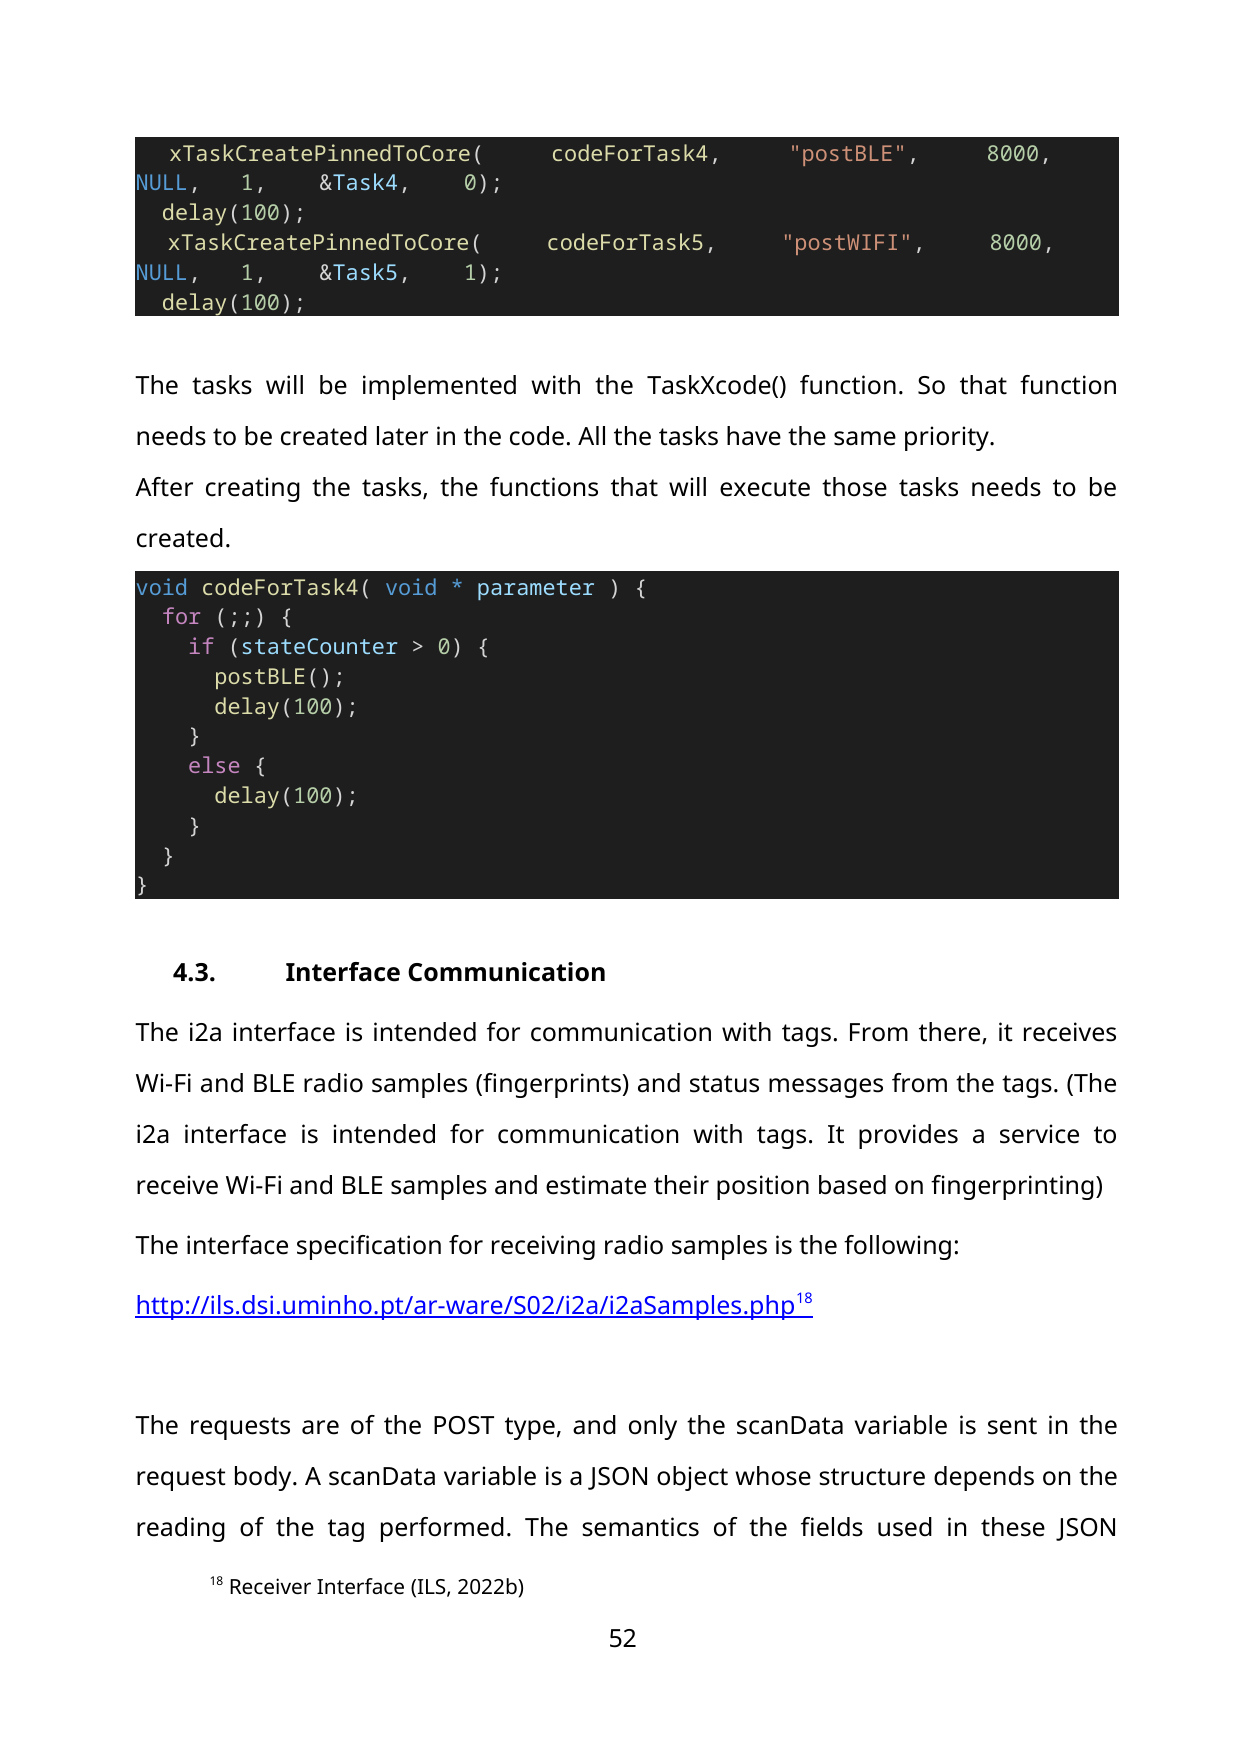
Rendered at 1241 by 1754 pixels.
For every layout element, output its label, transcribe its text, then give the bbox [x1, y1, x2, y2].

text void codeForTask4( void * parameter ) { [135, 571, 1119, 601]
text xTaskCreatePinnedToCore( codeForTask4, "postBLE", 8000, NULL, 1, &Task4, 0); [135, 137, 1119, 197]
text After creating the tasks, the functions that will execute those tasks needs to be created. [135, 469, 1119, 554]
text } [135, 839, 1119, 869]
subtitle Interface Communication [173, 954, 1119, 988]
text delay(100); [135, 286, 1119, 316]
text The i2a interface is intended for communication with tags. From there, it receives Wi-Fi and BLE radio samples (fingerprints) and status messages from the tags. (The i2a interface is intended for communication with tags. It provides a service to receive Wi-Fi and BLE samples and estimate their position based on fingerprinting) [135, 1014, 1119, 1202]
text The tasks will be implemented with the TaskXcode() function. So that function needs to be created later in the code. All the tasks have the same priority. [135, 367, 1119, 452]
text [135, 1407, 1119, 1544]
text } [135, 810, 1119, 839]
text else { [135, 750, 1119, 780]
text delay(100); [135, 197, 1119, 227]
text delay(100); [135, 780, 1119, 810]
text http://ils.dsi.uminho.pt/ar-ware/S02/i2a/i2aSamples.php [135, 1287, 1119, 1322]
text } [135, 869, 1119, 899]
text xTaskCreatePinnedToCore( codeForTask5, "postWIFI", 8000, NULL, 1, &Task5, 1); [135, 227, 1119, 286]
text } [135, 720, 1119, 750]
text if (stateCounter > 0) { [135, 631, 1119, 661]
text The interface specification for receiving radio samples is the following: [135, 1227, 1119, 1262]
text for (;;) { [135, 601, 1119, 631]
text postBLE(); [135, 661, 1119, 691]
text delay(100); [135, 691, 1119, 720]
